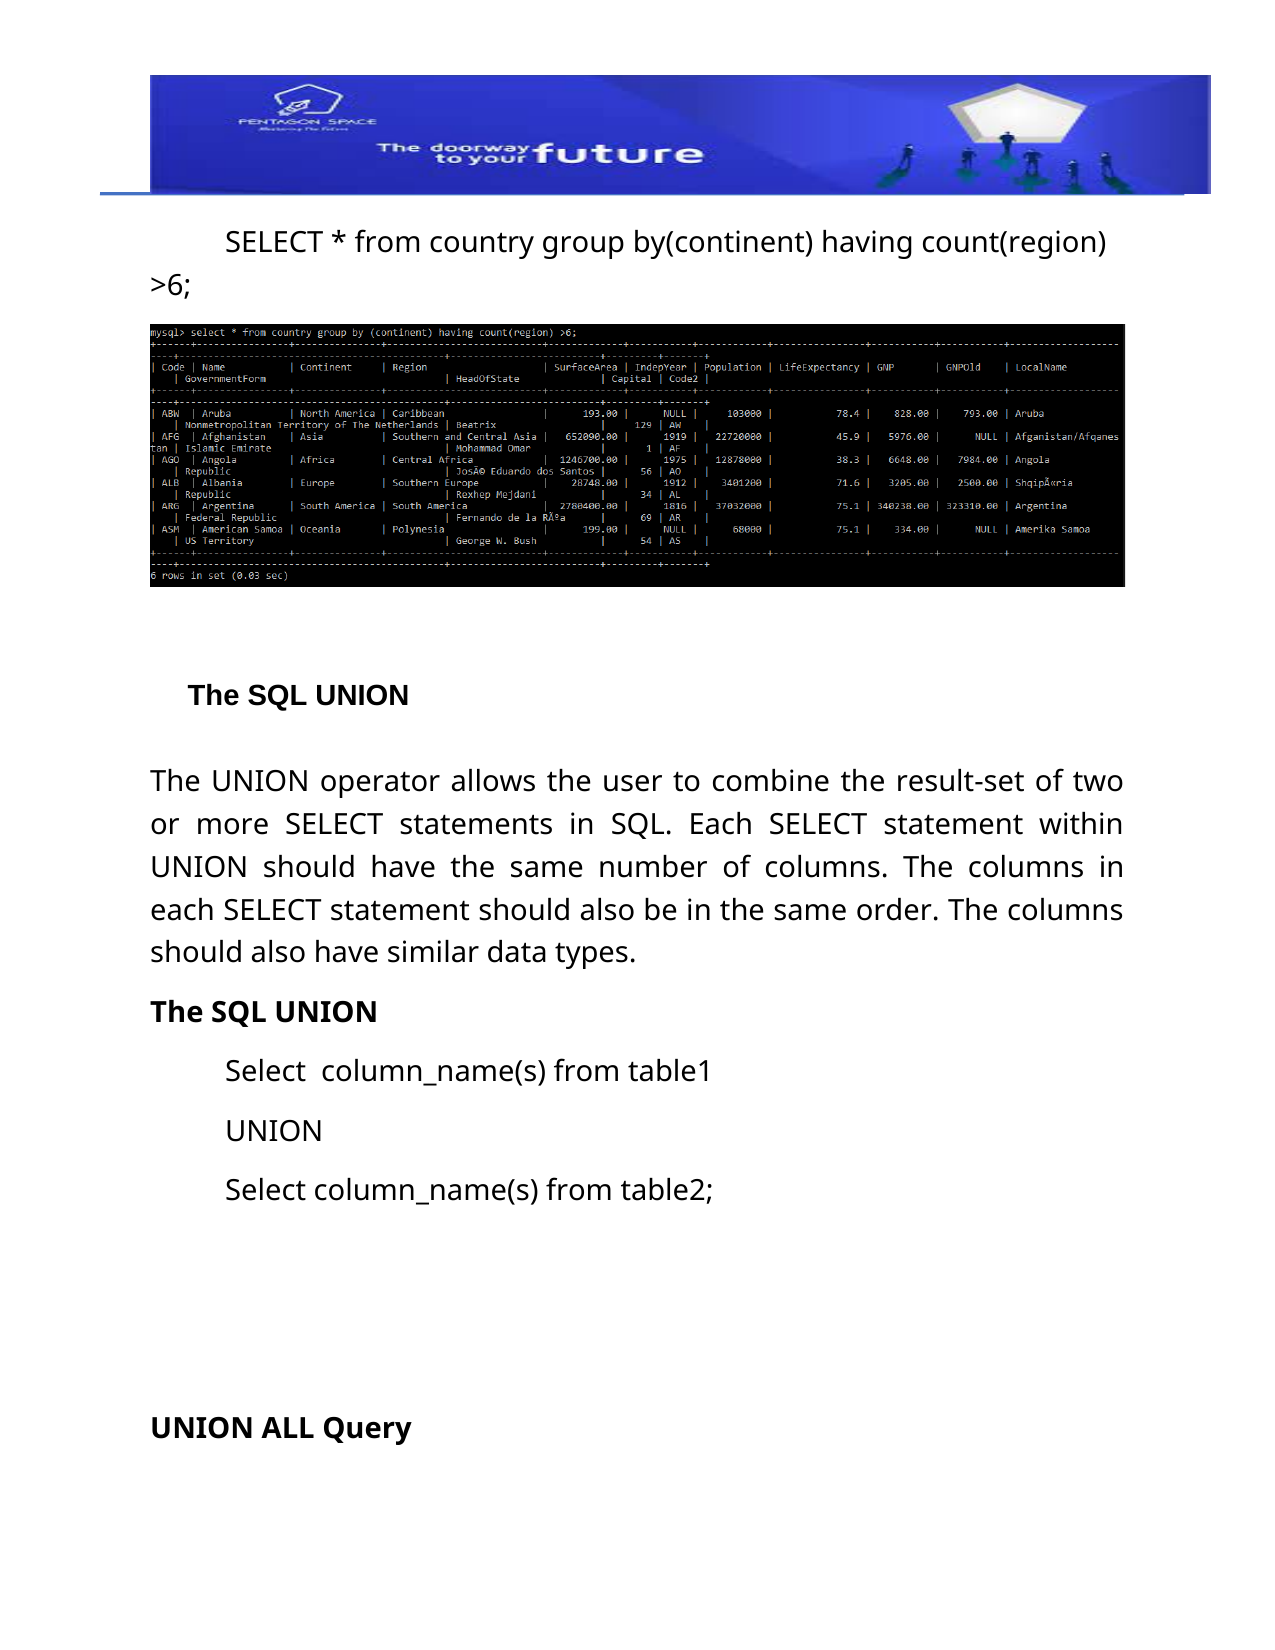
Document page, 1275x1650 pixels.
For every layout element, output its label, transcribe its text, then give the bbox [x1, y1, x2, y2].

text UNION ALL Query [150, 1408, 1125, 1447]
picture [150, 75, 1211, 194]
text The UNION operator allows the user to combine the result-set of two or more SELECT statements in SQL. Each SELECT statement within UNION should have the same number of columns. The columns in each SELECT statement should also be in the same order. The columns should also have similar data types. [150, 761, 1125, 971]
text Select column_name(s) from table2; [150, 1170, 1125, 1209]
text SELECT * from country group by(continent) having count(region) >6; [150, 222, 1125, 304]
text UNION [150, 1110, 1125, 1150]
text The SQL UNION [150, 991, 1125, 1031]
picture [150, 324, 1125, 587]
text Select column_name(s) from table1 [150, 1051, 1125, 1090]
subtitle The SQL UNION [187, 677, 1125, 711]
